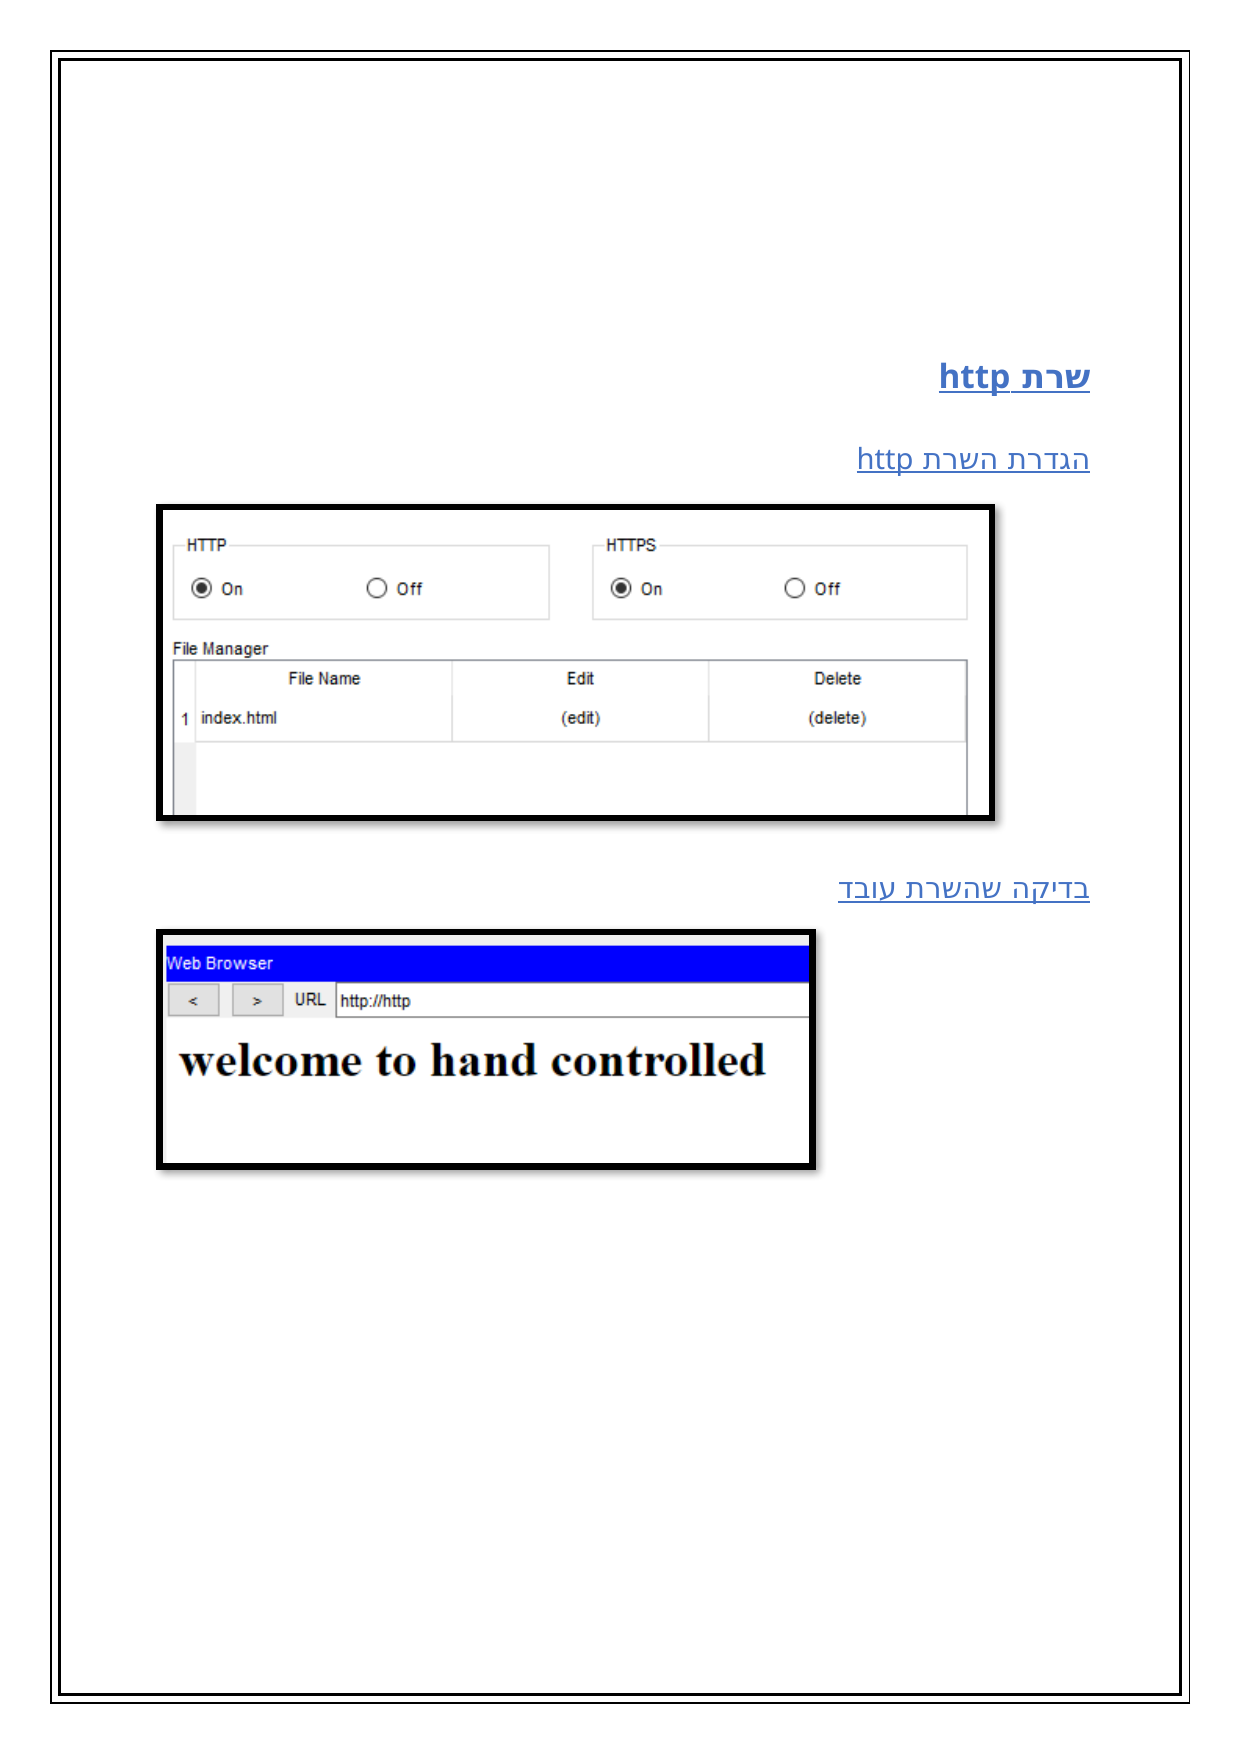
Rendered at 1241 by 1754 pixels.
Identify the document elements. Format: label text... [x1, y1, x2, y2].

subtitle הגדרת השרת http [150, 438, 1090, 478]
subtitle שרת http [150, 353, 1090, 398]
subtitle בדיקה שהשרת עובד [150, 872, 1090, 906]
picture [163, 935, 809, 1163]
picture [163, 510, 989, 815]
